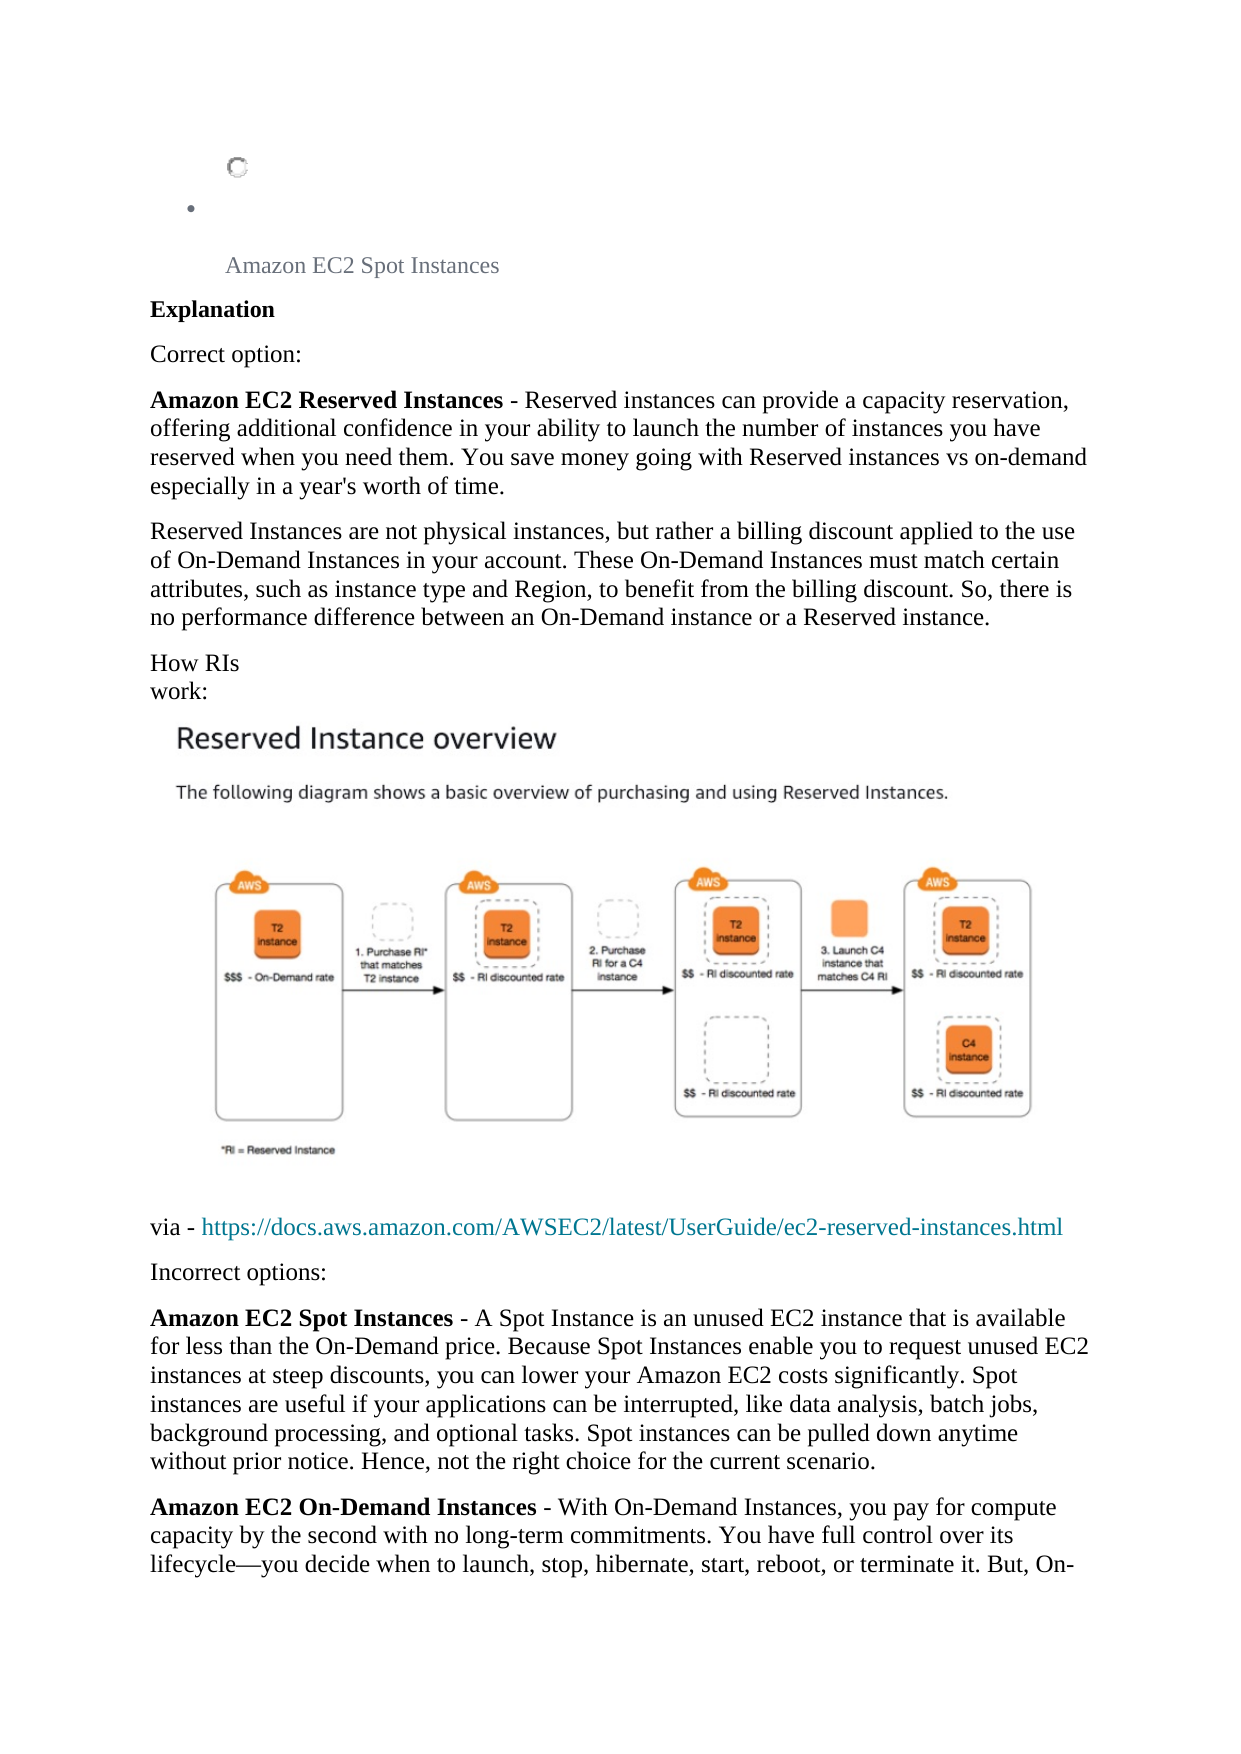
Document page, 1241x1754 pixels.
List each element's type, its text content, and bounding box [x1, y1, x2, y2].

text Amazon EC2 Spot Instances - A Spot Instance is an unused EC2 instance that is available for less than the On-Demand price. Because Spot Instances enable you to request unused EC2 instances at steep discounts, you can lower your Amazon EC2 costs significantly. Spot instances are useful if your applications can be interrupted, like data analysis, batch jobs, background processing, and optional tasks. Spot instances can be pulled down anytime without prior notice. Hence, not the right choice for the current scenario. [150, 1303, 1090, 1475]
picture [150, 705, 1091, 1207]
text Correct option: [150, 339, 1090, 368]
text Reserved Instances are not physical instances, but rather a billing discount applied to the use of On-Demand Instances in your account. These On-Demand Instances must match certain attributes, such as instance type and Region, to benefit from the billing discount. So, there is no performance difference between an On-Demand instance or a Reserved instance. [150, 516, 1090, 631]
text How RIs work: via - https://docs.aws.amazon.com/AWSEC2/latest/UserGuide/ec2-reserved-instances.html [150, 1207, 1090, 1241]
text How RIs work: via - https://docs.aws.amazon.com/AWSEC2/latest/UserGuide/ec2-reserved-instances.html [150, 648, 1090, 705]
text Amazon EC2 Reserved Instances - Reserved instances can provide a capacity reservation, offering additional confidence in your ability to launch the number of instances you have reserved when you need them. You save money going with Reserved instances vs on-demand especially in a year's worth of time. [150, 385, 1090, 500]
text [150, 1492, 1090, 1578]
text Incorrect options: [150, 1257, 1090, 1286]
text Amazon EC2 Spot Instances [225, 251, 1090, 279]
text Explanation [150, 295, 1090, 323]
list ​ [187, 150, 1090, 222]
